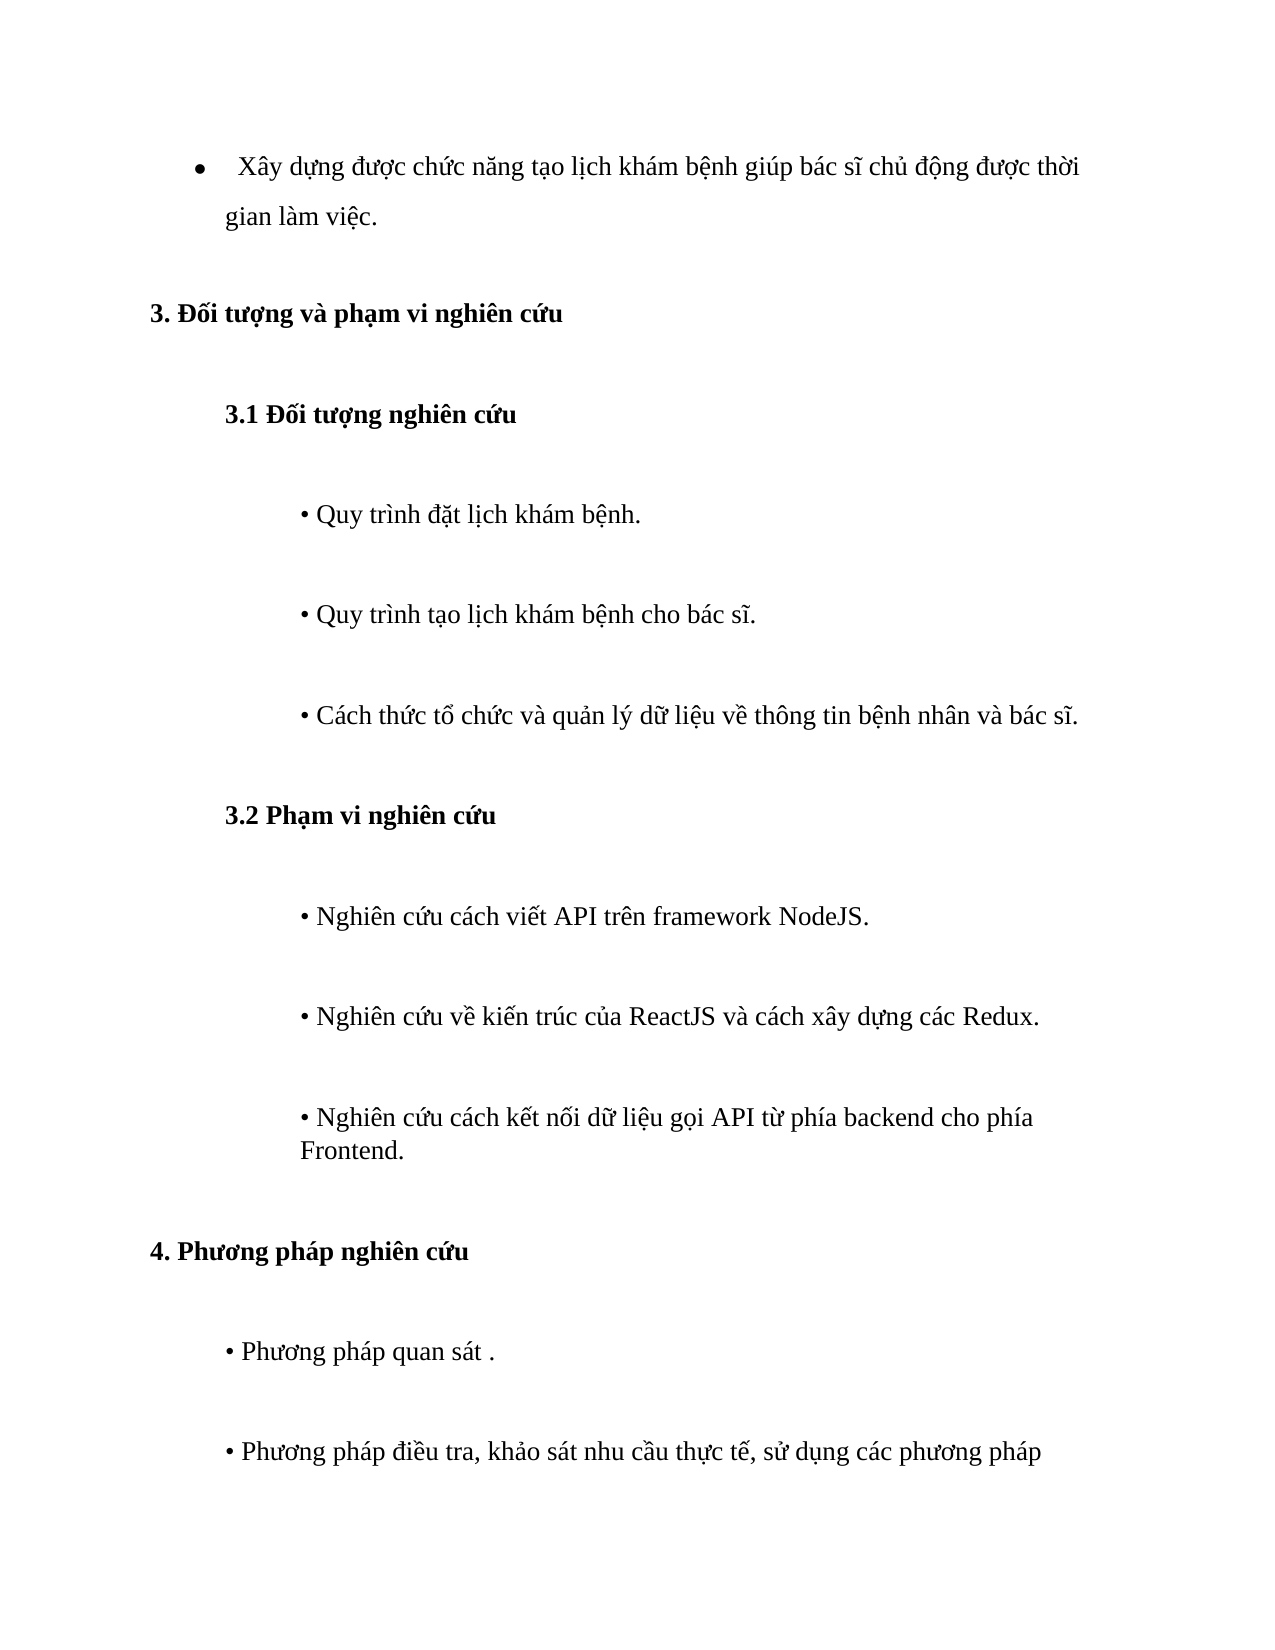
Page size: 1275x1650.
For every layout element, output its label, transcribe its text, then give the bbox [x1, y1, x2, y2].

text • Quy trình tạo lịch khám bệnh cho bác sĩ. [225, 598, 1125, 630]
text • Nghiên cứu cách kết nối dữ liệu gọi API từ phía backend cho phía Frontend. [225, 1101, 1125, 1165]
text • Quy trình đặt lịch khám bệnh. [225, 498, 1125, 529]
list Phương pháp nghiên cứu [150, 1234, 1125, 1266]
text • Cách thức tổ chức và quản lý dữ liệu về thông tin bệnh nhân và bác sĩ. [225, 699, 1125, 730]
text gian làm việc. [150, 200, 1125, 231]
list Đối tượng và phạm vi nghiên cứu [150, 297, 1125, 328]
text • Nghiên cứu cách viết API trên framework NodeJS. [225, 900, 1125, 931]
list Xây dựng được chức năng tạo lịch khám bệnh giúp bác sĩ chủ động được thời [194, 150, 1125, 181]
text 3.2 Phạm vi nghiên cứu [150, 799, 1125, 831]
text 3.1 Đối tượng nghiên cứu [150, 398, 1125, 429]
text • Nghiên cứu về kiến trúc của ReactJS và cách xây dựng các Redux. [225, 1000, 1125, 1031]
text • Phương pháp điều tra, khảo sát nhu cầu thực tế, sử dụng các phương pháp [150, 1435, 1125, 1467]
text • Phương pháp quan sát . [150, 1335, 1125, 1366]
